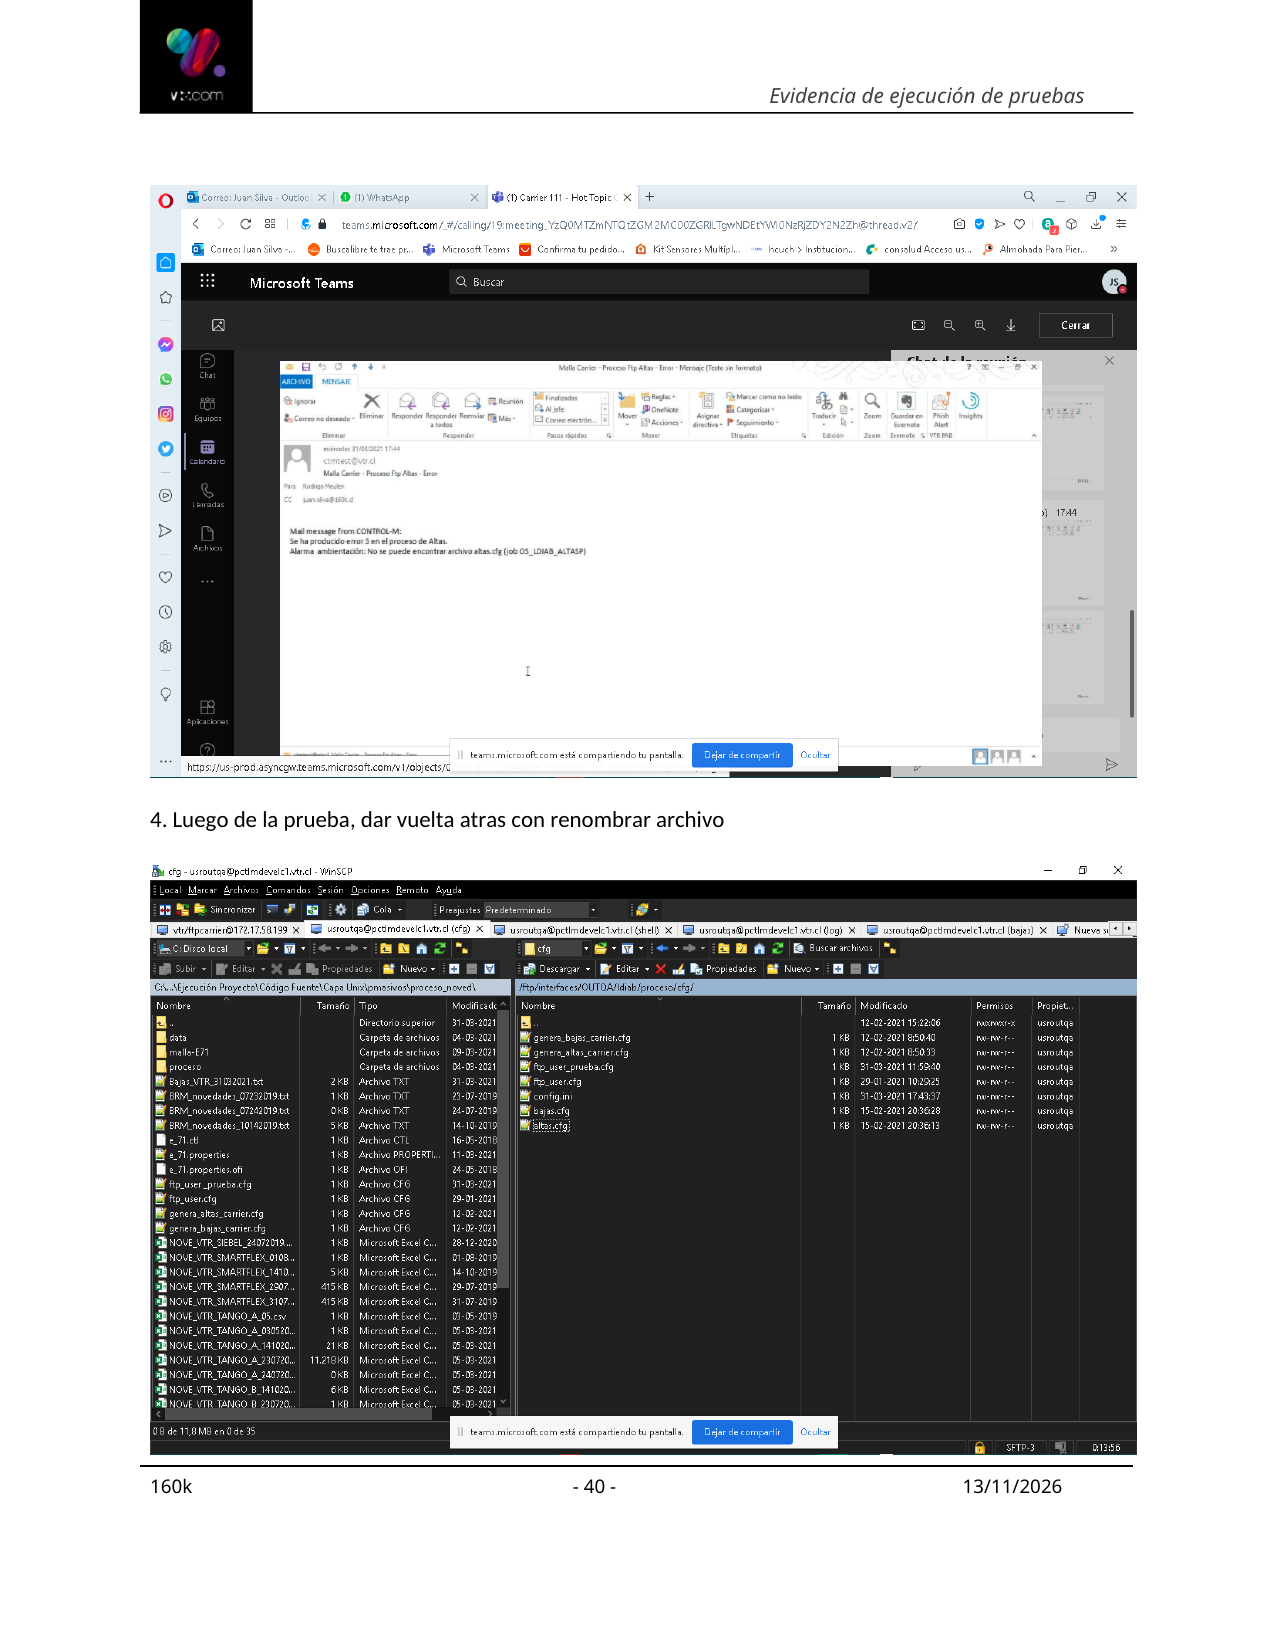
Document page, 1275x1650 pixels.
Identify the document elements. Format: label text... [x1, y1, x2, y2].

picture [166, 28, 226, 101]
picture [150, 862, 1137, 1455]
text 4. Luego de la prueba, dar vuelta atras con renombrar archivo [150, 778, 1137, 834]
picture [150, 185, 1137, 778]
